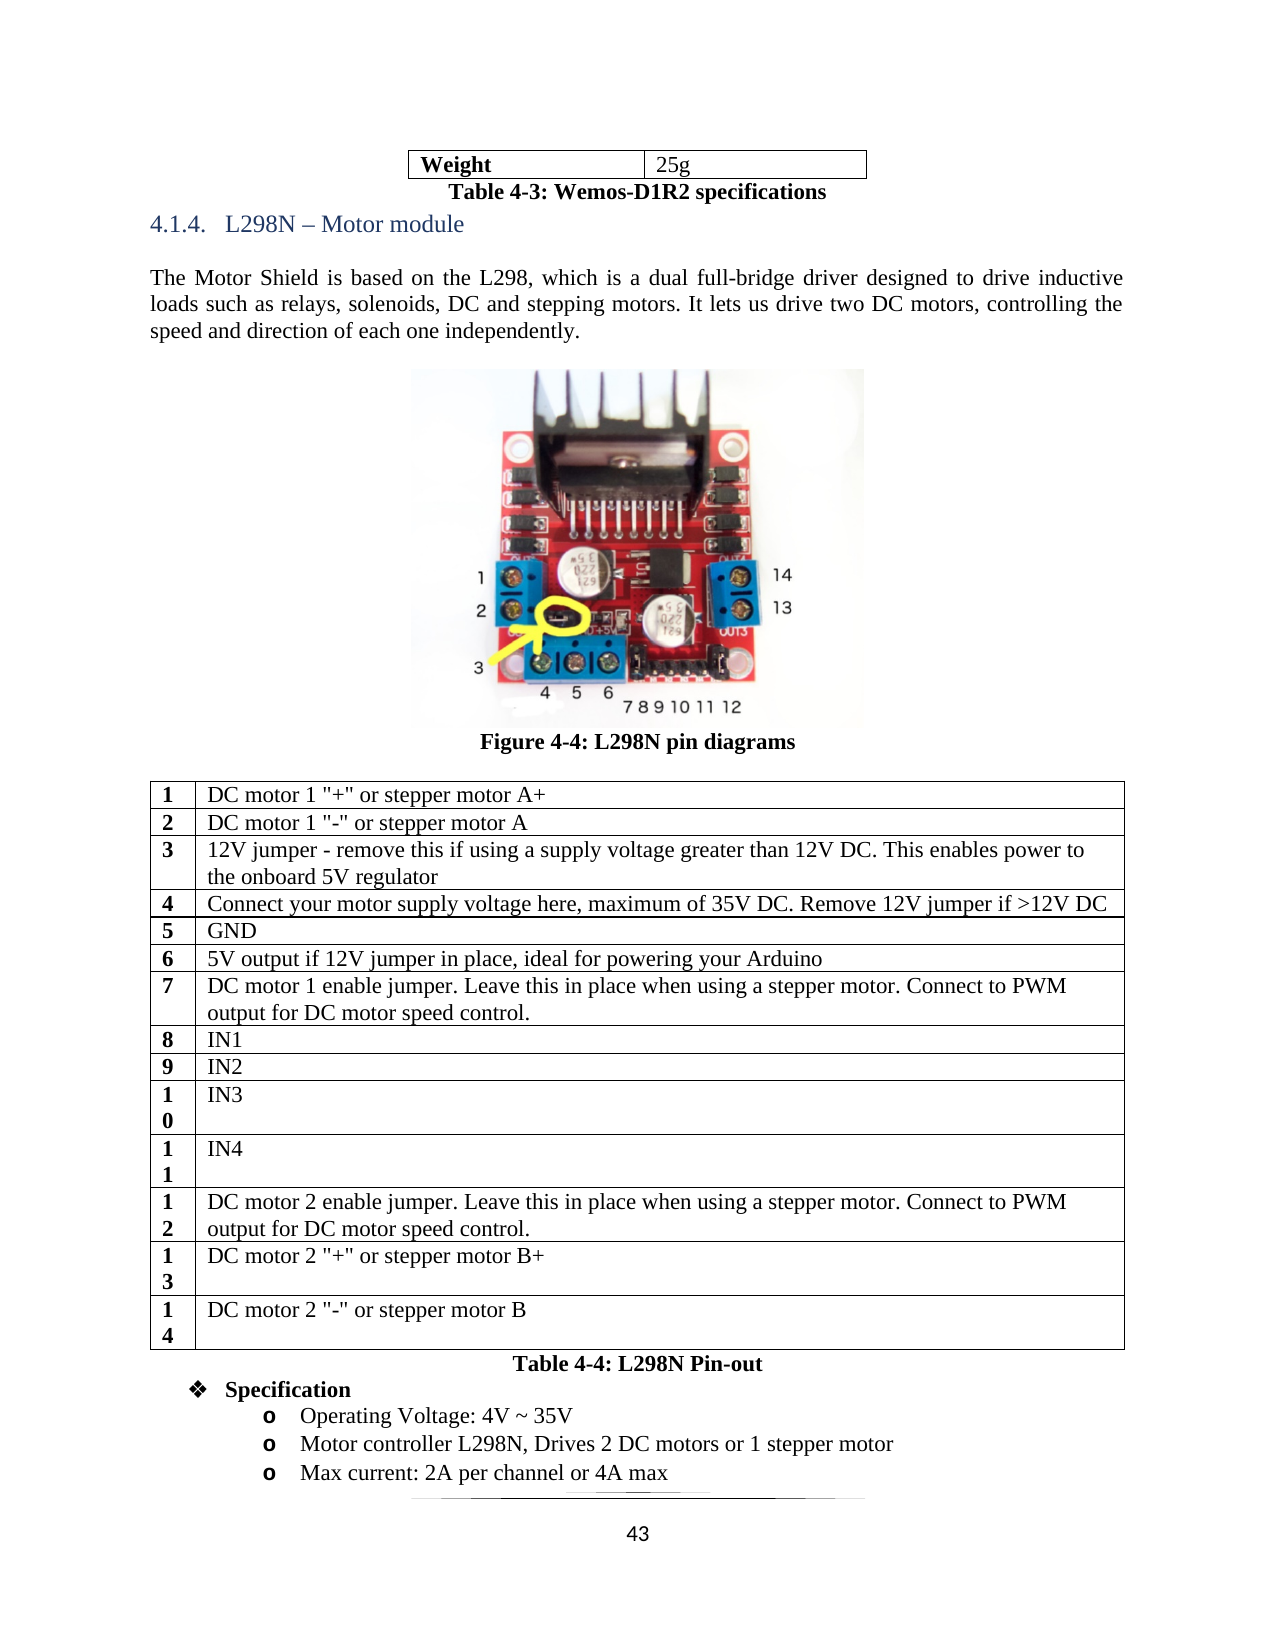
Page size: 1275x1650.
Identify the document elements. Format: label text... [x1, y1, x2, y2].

table_header DC motor 1 "+" or stepper motor A+ [196, 782, 1124, 808]
table_cell 2 [151, 809, 195, 835]
table_cell DC motor 2 "-" or stepper motor B [196, 1296, 1124, 1348]
table_cell 25g [645, 151, 866, 177]
table_cell 12 [151, 1188, 195, 1241]
table_cell 5 [151, 918, 195, 944]
table_cell 6 [151, 945, 195, 971]
table_cell 3 [151, 836, 195, 889]
table_cell IN1 [196, 1026, 1124, 1052]
table_cell 4 [151, 890, 195, 916]
picture [411, 369, 864, 728]
table_cell Weight [409, 151, 644, 177]
list Specification [187, 1376, 1125, 1402]
table_cell DC motor 2 enable jumper. Leave this in place when using a stepper motor. Connect to PWM output for DC motor speed control. [196, 1188, 1124, 1241]
list Operating Voltage: 4V ~ 35V [262, 1402, 1125, 1431]
text Table 4-3: Wemos-D1R2 specifications [150, 178, 1125, 205]
table_cell IN3 [196, 1081, 1124, 1133]
table_cell GND [196, 918, 1124, 944]
table_cell 14 [151, 1296, 195, 1348]
table_cell IN2 [196, 1054, 1124, 1080]
list Max current: 2A per channel or 4A max [262, 1459, 1125, 1487]
subtitle 4.1.4. L298N – Motor module [150, 209, 1125, 238]
text Figure 4-4: L298N pin diagrams [150, 728, 1125, 754]
table_cell 8 [151, 1026, 195, 1052]
table_cell DC motor 2 "+" or stepper motor B+ [196, 1242, 1124, 1295]
table_cell 5V output if 12V jumper in place, ideal for powering your Arduino [196, 945, 1124, 971]
table_cell 9 [151, 1054, 195, 1080]
table_cell IN4 [196, 1135, 1124, 1187]
table_cell 11 [151, 1135, 195, 1187]
text The Motor Shield is based on the L298, which is a dual full-bridge driver designed to drive inductive loads such as relays, solenoids, DC and stepping motors. It lets us drive two DC motors, controlling the speed and direction of each one independently. [150, 264, 1125, 343]
table_header 1 [151, 782, 195, 808]
text Table 4-4: L298N Pin-out [150, 1350, 1125, 1376]
table_cell DC motor 1 enable jumper. Leave this in place when using a stepper motor. Connect to PWM output for DC motor speed control. [196, 972, 1124, 1025]
table_cell 12V jumper - remove this if using a supply voltage greater than 12V DC. This enables power to the onboard 5V regulator [196, 836, 1124, 889]
table_cell Connect your motor supply voltage here, maximum of 35V DC. Remove 12V jumper if >12V DC [196, 890, 1124, 916]
table_cell 7 [151, 972, 195, 1025]
table_cell 10 [151, 1081, 195, 1133]
list Motor controller L298N, Drives 2 DC motors or 1 stepper motor [262, 1431, 1125, 1459]
table_cell DC motor 1 "-" or stepper motor A [196, 809, 1124, 835]
table_cell 13 [151, 1242, 195, 1295]
